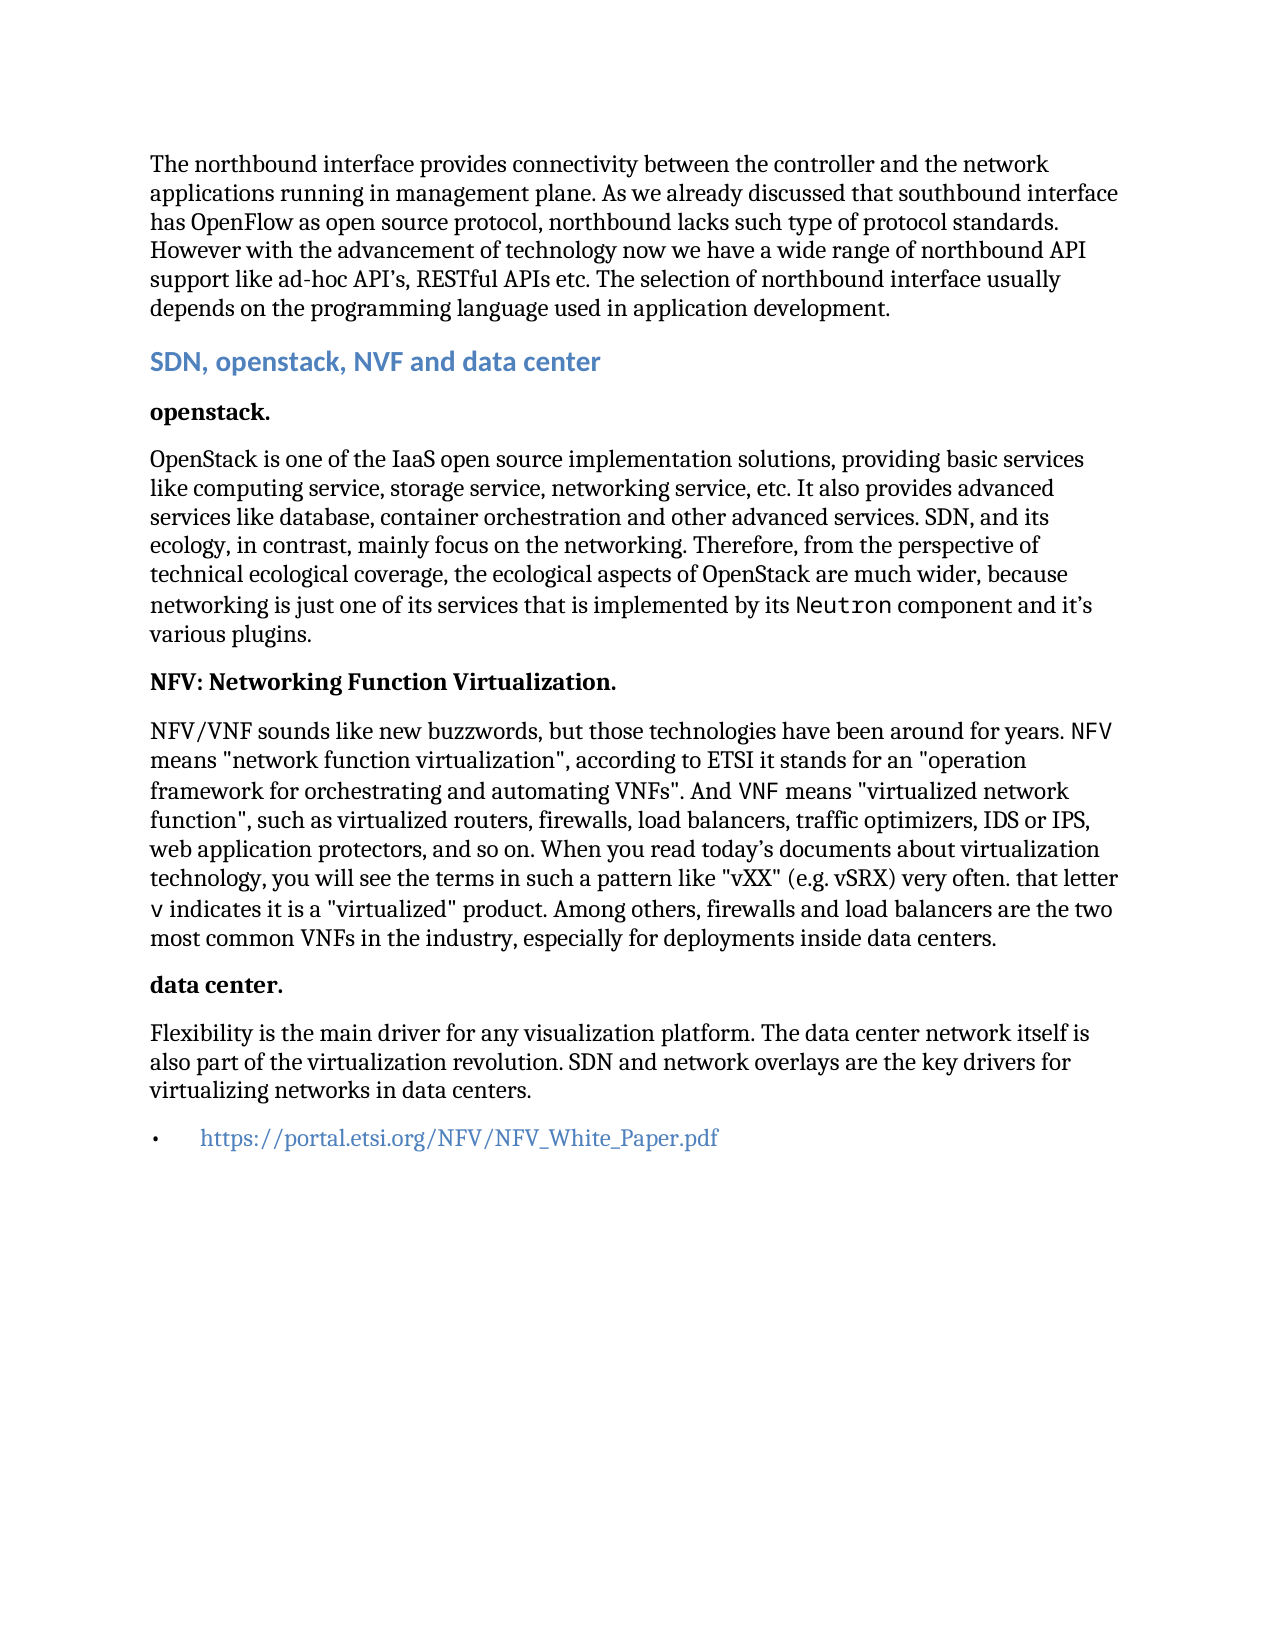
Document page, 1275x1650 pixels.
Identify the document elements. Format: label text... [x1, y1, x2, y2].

text The northbound interface provides connectivity between the controller and the network applications running in management plane. As we already discussed that southbound interface has OpenFlow as open source protocol, northbound lacks such type of protocol standards. However with the advancement of technology now we have a wide range of northbound API support like ad-hoc API’s, RESTful APIs etc. The selection of northbound interface usually depends on the programming language used in application development. [150, 150, 1125, 322]
text NFV: Networking Function Virtualization. [150, 668, 1125, 696]
list https://portal.etsi.org/NFV/NFV_White_Paper.pdf [150, 1124, 1125, 1153]
text Flexibility is the main driver for any visualization platform. The data center network itself is also part of the virtualization revolution. SDN and network overlays are the key drivers for virtualizing networks in data centers. [150, 1019, 1125, 1105]
subtitle SDN, openstack, NVF and data center [150, 343, 1125, 379]
text data center. [150, 971, 1125, 1000]
text openstack. [150, 398, 1125, 426]
text NFV/VNF sounds like new buzzwords, but those technologies have been around for years. NFV means "network function virtualization", according to ETSI it stands for an "operation framework for orchestrating and automating VNFs". And VNF means "virtualized network function", such as virtualized routers, firewalls, load balancers, traffic optimizers, IDS or IPS, web application protectors, and so on. When you read today’s documents about virtualization technology, you will see the terms in such a pattern like "vXX" (e.g. vSRX) very often. that letter v indicates it is a "virtualized" product. Among others, firewalls and load balancers are the two most common VNFs in the industry, especially for deployments inside data centers. [150, 715, 1125, 953]
text OpenStack is one of the IaaS open source implementation solutions, providing basic services like computing service, storage service, networking service, etc. It also provides advanced services like database, container orchestration and other advanced services. SDN, and its ecology, in contrast, mainly focus on the networking. Therefore, from the perspective of technical ecological coverage, the ecological aspects of OpenStack are much wider, because networking is just one of its services that is implemented by its Neutron component and it’s various plugins. [150, 445, 1125, 649]
